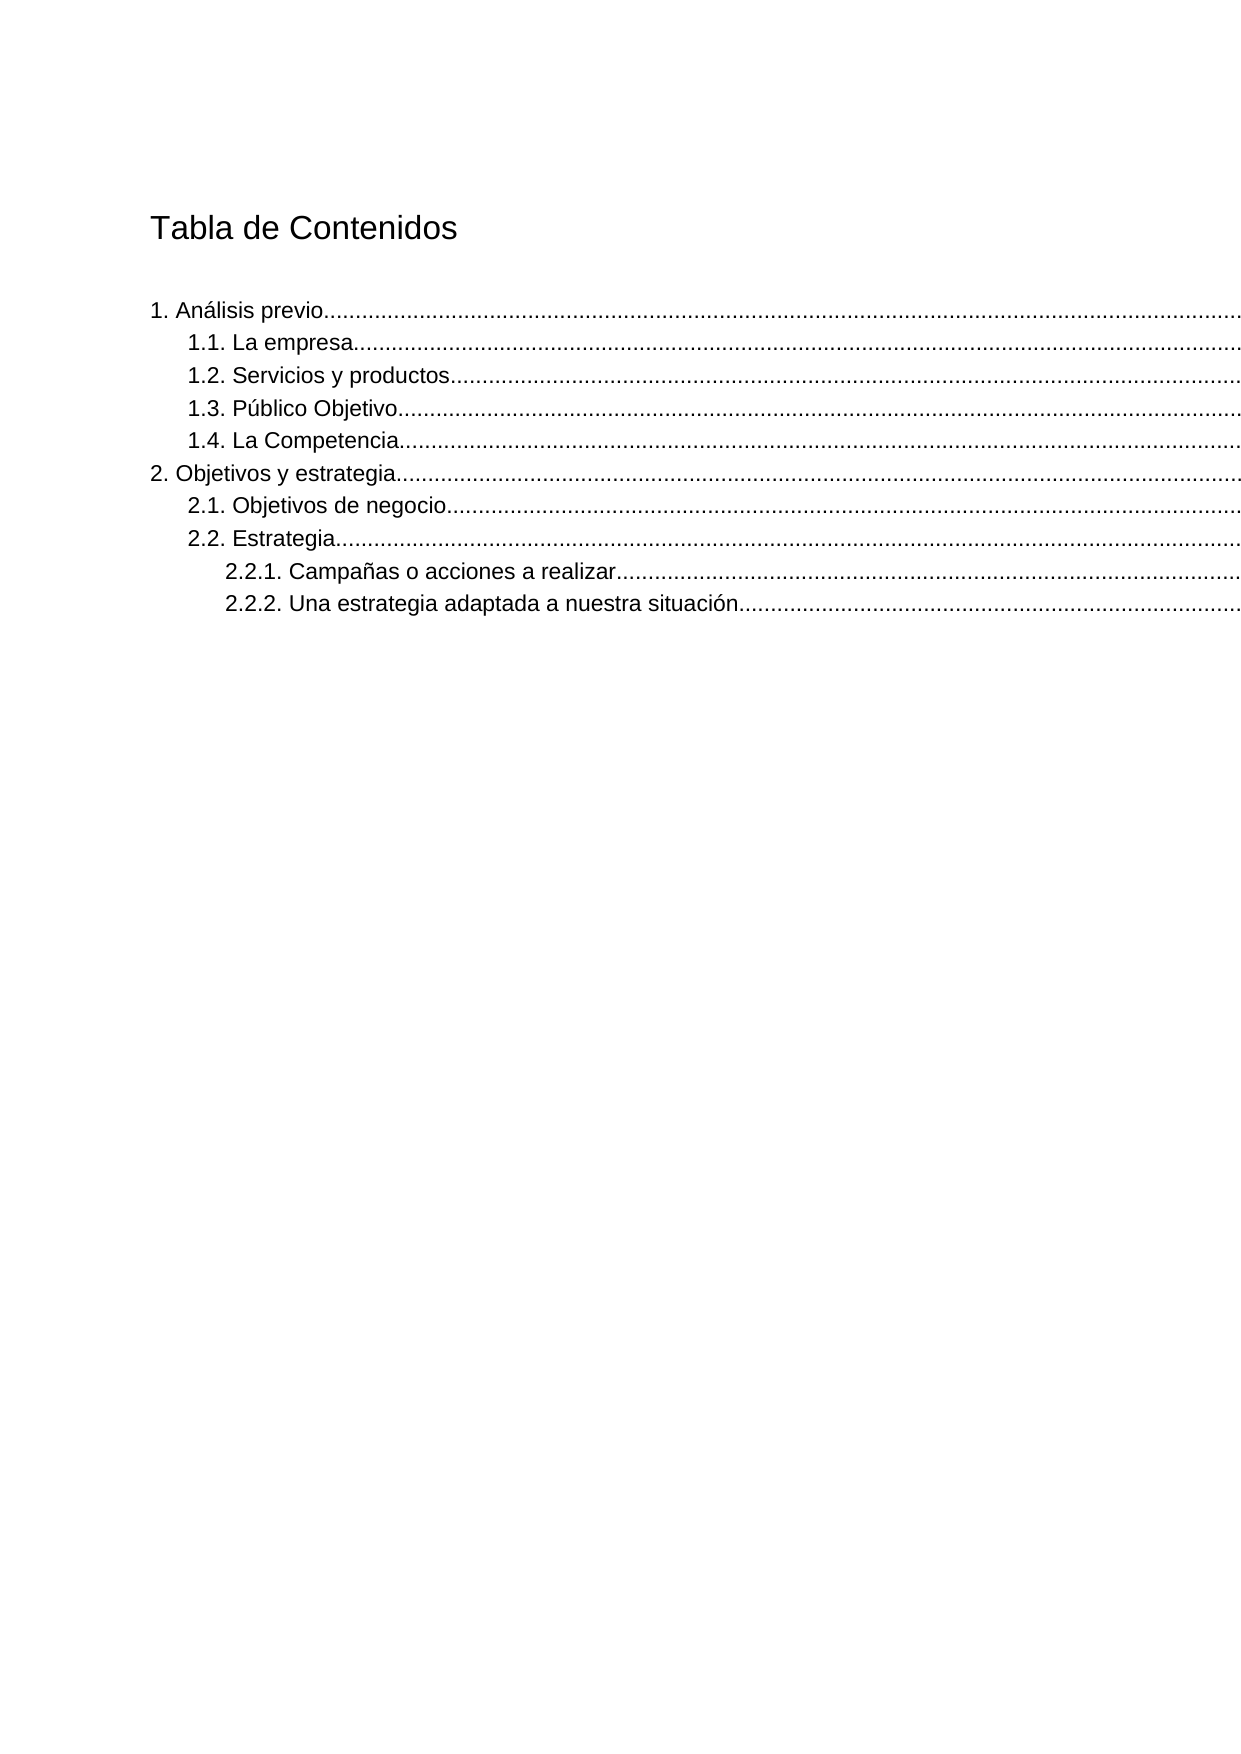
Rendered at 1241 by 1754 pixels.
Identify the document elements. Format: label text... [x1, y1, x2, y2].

text Tabla de Contenidos [150, 208, 1090, 246]
